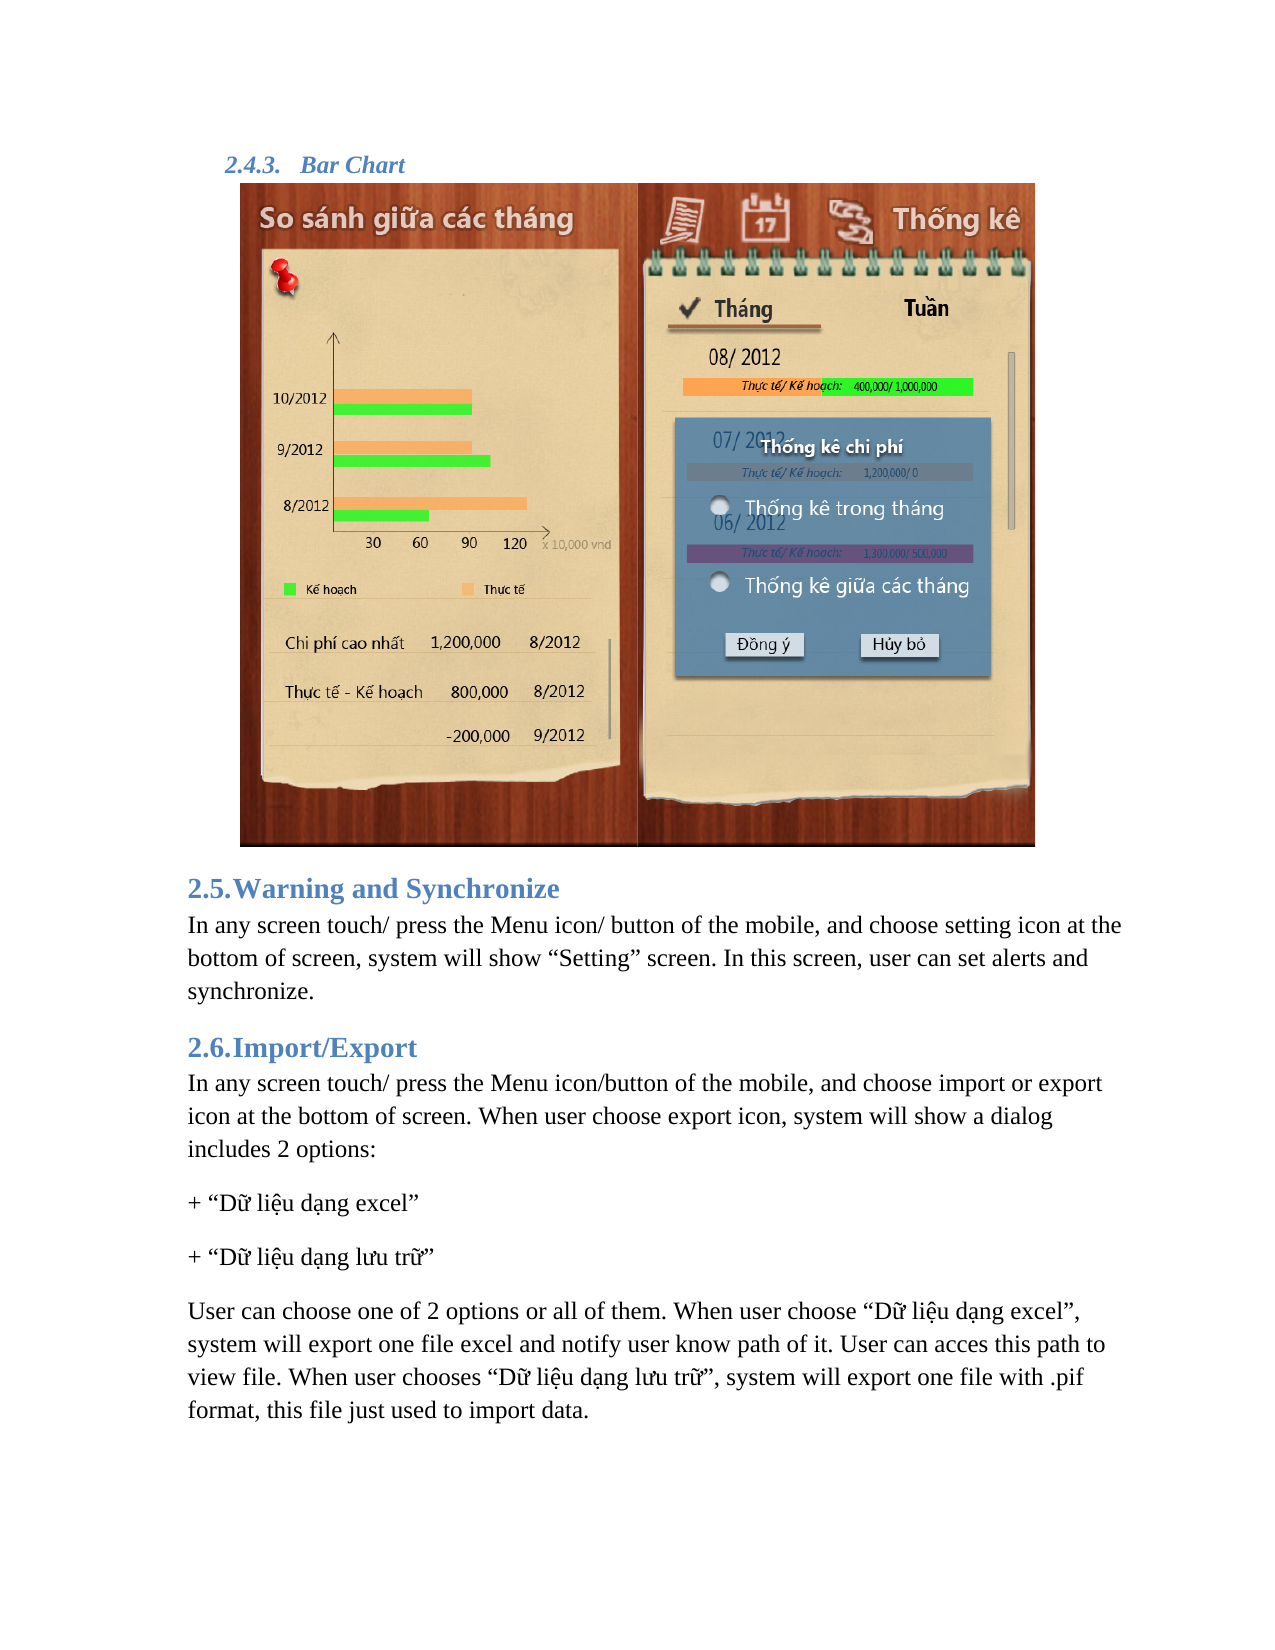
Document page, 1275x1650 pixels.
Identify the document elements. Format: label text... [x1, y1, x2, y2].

text + “Dữ liệu dạng excel” [187, 1188, 1125, 1217]
text In any screen touch/ press the Menu icon/ button of the mobile, and choose setting icon at the bottom of screen, system will show “Setting” screen. In this screen, user can set alerts and synchronize. [187, 910, 1125, 1004]
text + “Dữ liệu dạng lưu trữ” [187, 1242, 1125, 1271]
subtitle Warning and Synchronize [187, 871, 1125, 905]
text User can choose one of 2 options or all of them. When user choose “Dữ liệu dạng excel”, system will export one file excel and notify user know path of it. User can acces this path to view file. When user chooses “Dữ liệu dạng lưu trữ”, system will export one file with .pif format, this file just used to import data. [187, 1296, 1125, 1424]
subtitle Bar Chart [225, 150, 1125, 179]
subtitle Import/Export [187, 1030, 1125, 1063]
picture [240, 183, 1035, 847]
text In any screen touch/ press the Menu icon/button of the mobile, and choose import or export icon at the bottom of screen. When user choose export icon, system will show a dialog includes 2 options: [187, 1068, 1125, 1163]
